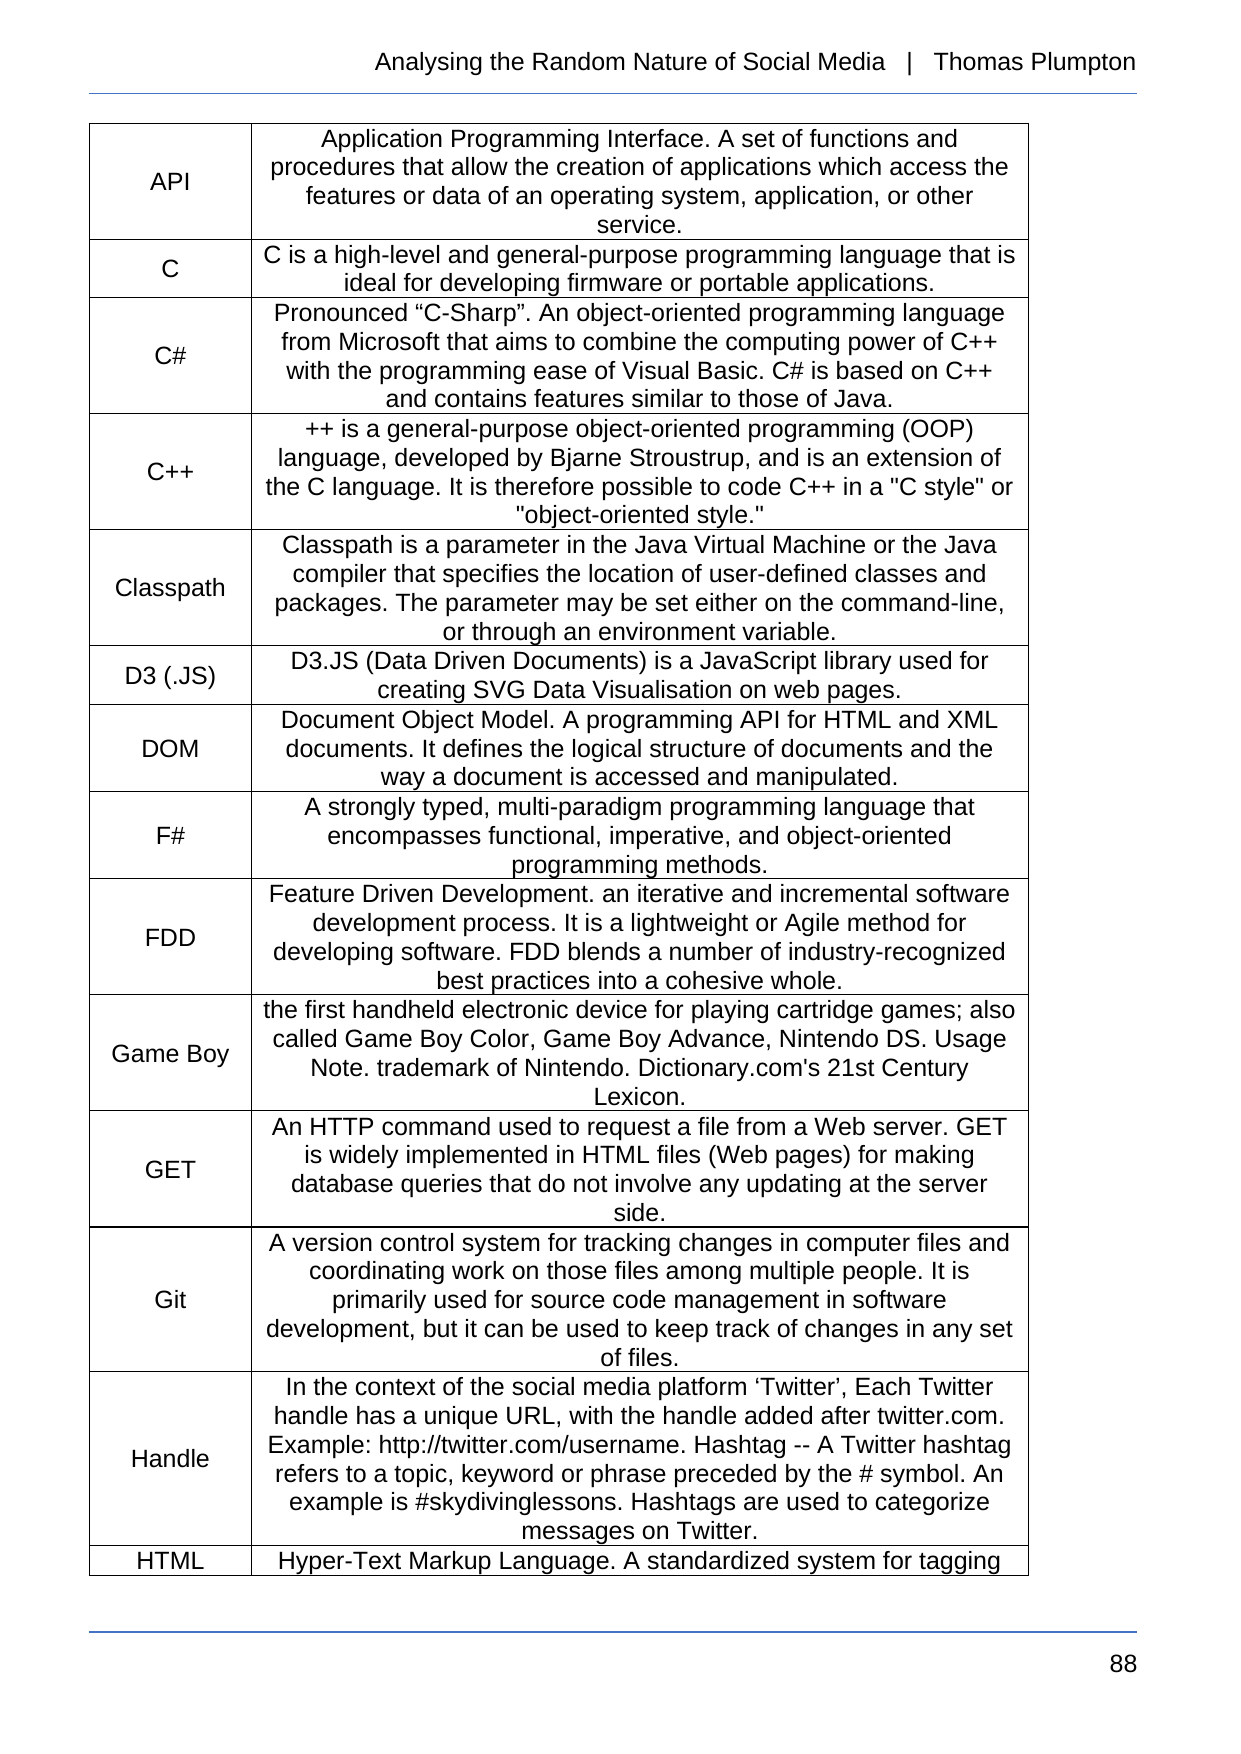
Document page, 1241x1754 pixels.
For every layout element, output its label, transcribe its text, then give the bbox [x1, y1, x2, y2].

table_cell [252, 1546, 1028, 1574]
table_cell Application Programming Interface. A set of functions and procedures that allow the creation of applications which access the features or data of an operating system, application, or other service. [252, 124, 1028, 238]
table_cell In the context of the social media platform ‘Twitter’, Each Twitter handle has a unique URL, with the handle added after twitter.com. Example: http://twitter.com/username. Hashtag -- A Twitter hashtag refers to a topic, keyword or phrase preceded by the # symbol. An example is #skydivinglessons. Hashtags are used to categorize messages on Twitter. [252, 1372, 1028, 1545]
table_cell Classpath [90, 530, 251, 645]
table_cell Git [90, 1228, 251, 1371]
table_cell C is a high-level and general-purpose programming language that is ideal for developing firmware or portable applications. [252, 240, 1028, 297]
table_cell ++ is a general-purpose object-oriented programming (OOP) language, developed by Bjarne Stroustrup, and is an extension of the C language. It is therefore possible to code C++ in a "C style" or "object-oriented style." [252, 414, 1028, 529]
table_cell Document Object Model. A programming API for HTML and XML documents. It defines the logical structure of documents and the way a document is accessed and manipulated. [252, 705, 1028, 791]
table_cell DOM [90, 705, 251, 791]
table_cell the first handheld electronic device for playing cartridge games; also called Game Boy Color, Game Boy Advance, Nintendo DS. Usage Note. trademark of Nintendo. Dictionary.com's 21st Century Lexicon. [252, 995, 1028, 1110]
table_cell GET [90, 1111, 251, 1226]
table_cell C [90, 240, 251, 297]
table_cell An HTTP command used to request a file from a Web server. GET is widely implemented in HTML files (Web pages) for making database queries that do not involve any updating at the server side. [252, 1111, 1028, 1226]
table_cell Classpath is a parameter in the Java Virtual Machine or the Java compiler that specifies the location of user-defined classes and packages. The parameter may be set either on the command-line, or through an environment variable. [252, 530, 1028, 645]
table_cell Feature Driven Development. an iterative and incremental software development process. It is a lightweight or Agile method for developing software. FDD blends a number of industry-recognized best practices into a cohesive whole. [252, 879, 1028, 994]
table_cell D3.JS (Data Driven Documents) is a JavaScript library used for creating SVG Data Visualisation on web pages. [252, 646, 1028, 704]
table_cell Handle [90, 1372, 251, 1545]
table_cell F# [90, 792, 251, 878]
table_cell D3 (.JS) [90, 646, 251, 704]
table_cell Game Boy [90, 995, 251, 1110]
table_cell A version control system for tracking changes in computer files and coordinating work on those files among multiple people. It is primarily used for source code management in software development, but it can be used to keep track of changes in any set of files. [252, 1228, 1028, 1371]
table_cell API [90, 124, 251, 238]
table_cell A strongly typed, multi-paradigm programming language that encompasses functional, imperative, and object-oriented programming methods. [252, 792, 1028, 878]
table_cell HTML [90, 1546, 251, 1574]
table_cell C++ [90, 414, 251, 529]
table_cell Pronounced “C-Sharp”. An object-oriented programming language from Microsoft that aims to combine the computing power of C++ with the programming ease of Visual Basic. C# is based on C++ and contains features similar to those of Java. [252, 298, 1028, 413]
table_cell FDD [90, 879, 251, 994]
table_cell C# [90, 298, 251, 413]
